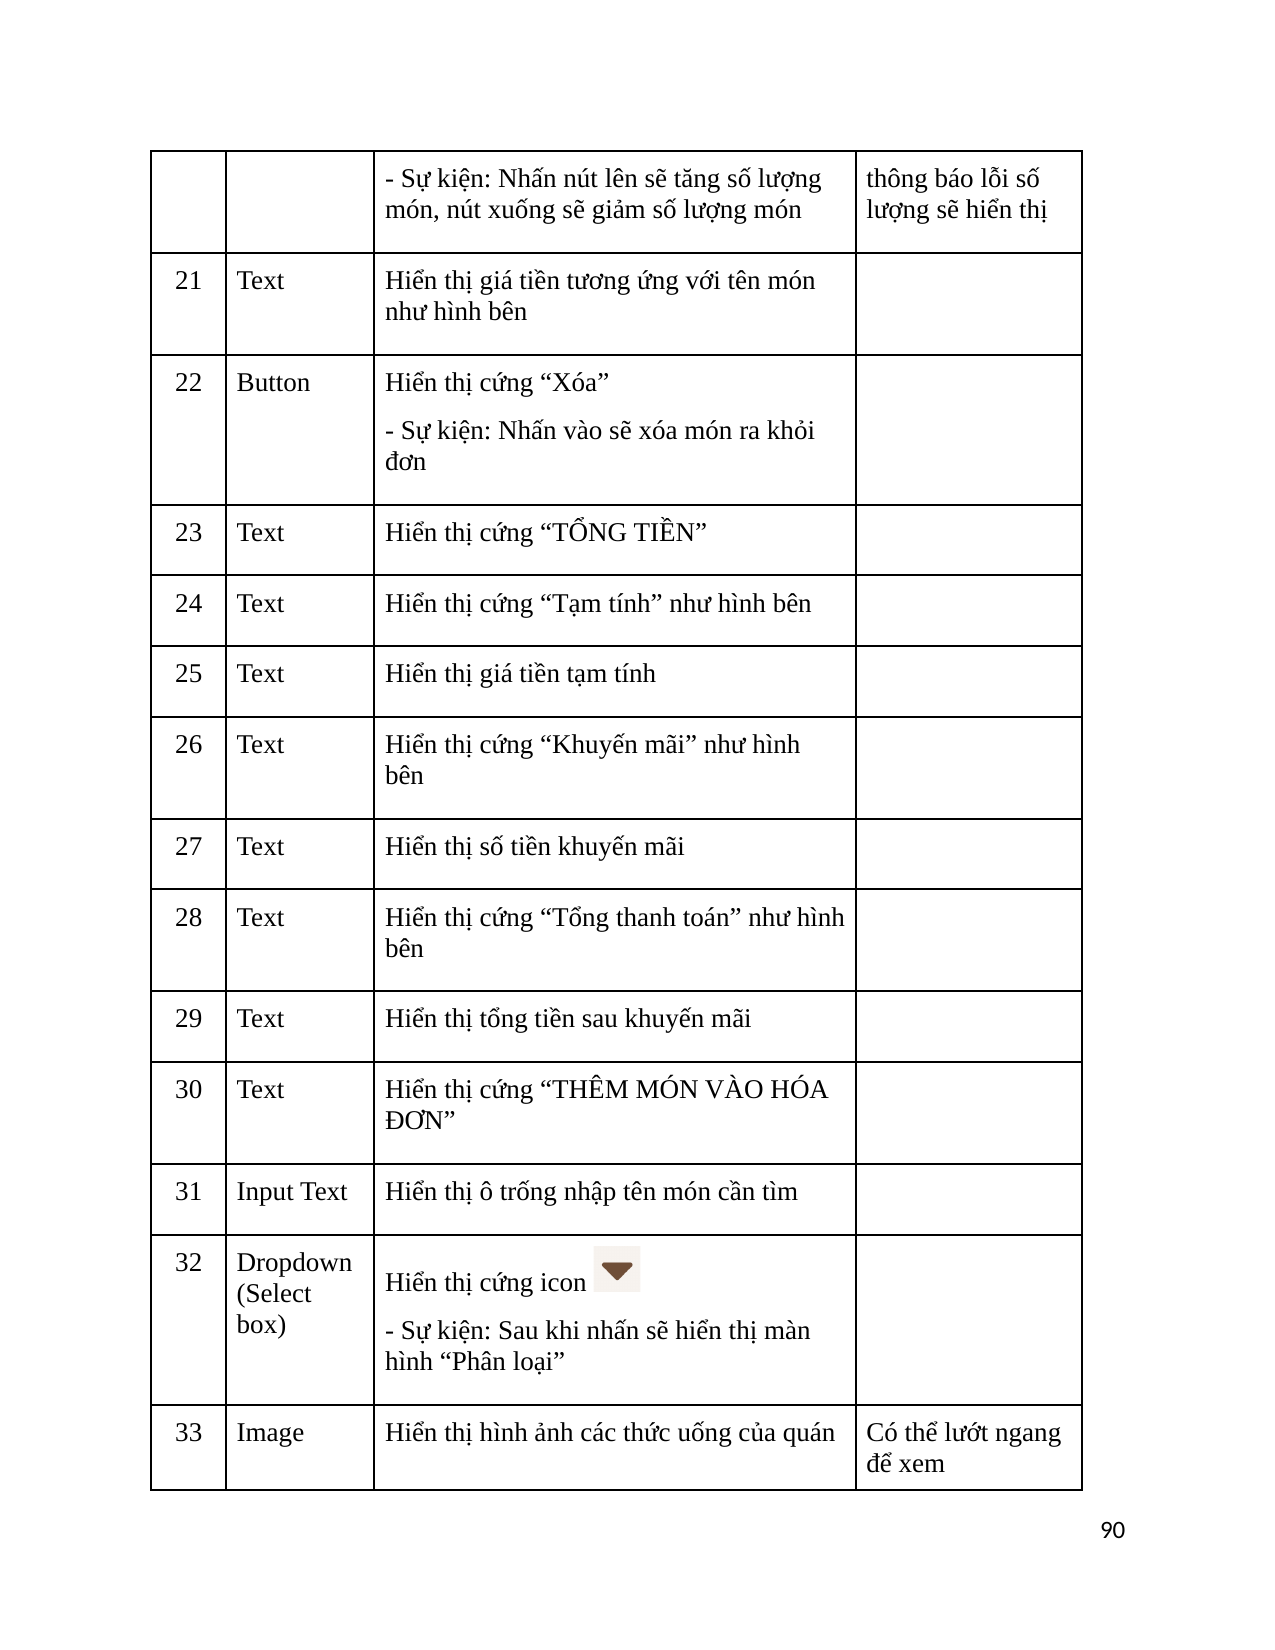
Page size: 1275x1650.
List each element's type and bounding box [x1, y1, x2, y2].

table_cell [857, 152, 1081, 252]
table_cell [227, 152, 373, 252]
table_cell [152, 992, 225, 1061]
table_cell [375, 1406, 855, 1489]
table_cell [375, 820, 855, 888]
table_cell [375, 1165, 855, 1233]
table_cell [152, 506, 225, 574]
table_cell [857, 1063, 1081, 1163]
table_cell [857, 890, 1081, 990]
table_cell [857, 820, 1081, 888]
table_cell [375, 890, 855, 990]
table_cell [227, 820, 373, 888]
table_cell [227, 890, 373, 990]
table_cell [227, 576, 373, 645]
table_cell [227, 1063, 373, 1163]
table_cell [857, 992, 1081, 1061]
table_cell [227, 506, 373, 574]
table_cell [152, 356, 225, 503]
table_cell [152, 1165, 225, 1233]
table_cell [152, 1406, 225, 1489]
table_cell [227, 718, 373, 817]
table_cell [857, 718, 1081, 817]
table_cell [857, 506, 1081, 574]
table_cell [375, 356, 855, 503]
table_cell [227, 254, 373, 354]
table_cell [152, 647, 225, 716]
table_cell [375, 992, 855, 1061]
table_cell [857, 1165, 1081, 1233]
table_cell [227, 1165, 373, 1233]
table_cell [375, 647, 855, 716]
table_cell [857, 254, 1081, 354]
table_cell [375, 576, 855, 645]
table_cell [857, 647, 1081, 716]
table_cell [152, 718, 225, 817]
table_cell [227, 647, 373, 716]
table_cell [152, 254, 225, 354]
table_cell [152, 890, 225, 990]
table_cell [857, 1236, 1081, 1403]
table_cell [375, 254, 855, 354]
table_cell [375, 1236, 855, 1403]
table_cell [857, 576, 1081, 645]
picture [593, 1246, 641, 1292]
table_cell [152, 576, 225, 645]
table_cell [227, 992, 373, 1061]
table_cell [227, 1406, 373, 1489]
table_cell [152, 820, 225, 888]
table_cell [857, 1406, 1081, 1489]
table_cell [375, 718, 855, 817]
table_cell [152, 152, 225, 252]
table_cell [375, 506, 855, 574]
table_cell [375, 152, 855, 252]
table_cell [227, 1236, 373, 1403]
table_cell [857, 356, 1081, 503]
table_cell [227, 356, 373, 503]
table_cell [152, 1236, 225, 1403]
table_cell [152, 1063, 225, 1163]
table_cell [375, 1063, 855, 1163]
